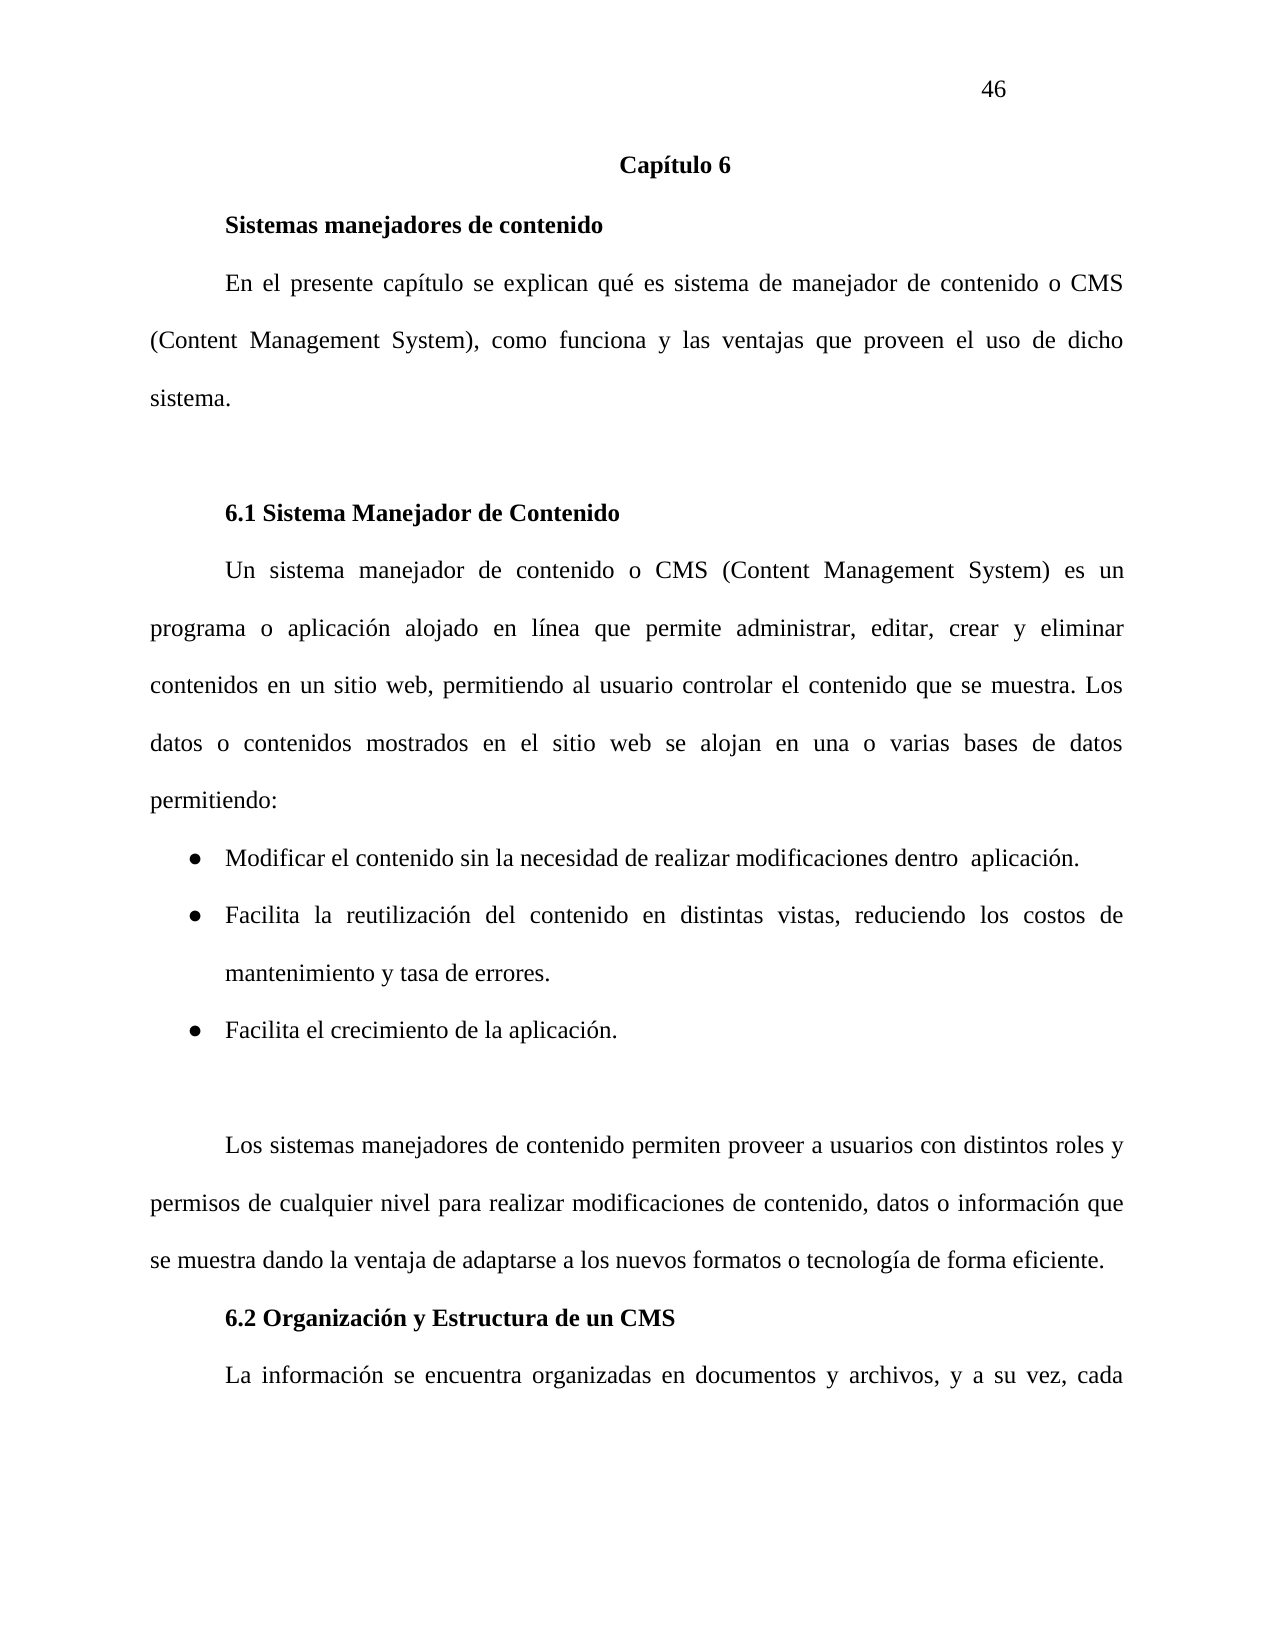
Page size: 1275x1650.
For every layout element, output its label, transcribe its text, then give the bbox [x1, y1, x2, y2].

subtitle Sistemas manejadores de contenido [150, 211, 1125, 239]
list Modificar el contenido sin la necesidad de realizar modificaciones dentro aplicación. [187, 843, 1125, 872]
subtitle Capítulo 6 [150, 150, 1125, 179]
list Facilita la reutilización del contenido en distintas vistas, reduciendo los costos de mantenimiento y tasa de errores. [187, 901, 1125, 987]
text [150, 1361, 1125, 1389]
subtitle 6.2 Organización y Estructura de un CMS [150, 1303, 1125, 1332]
text Los sistemas manejadores de contenido permiten proveer a usuarios con distintos roles y permisos de cualquier nivel para realizar modificaciones de contenido, datos o información que se muestra dando la ventaja de adaptarse a los nuevos formatos o tecnología de forma eficiente. [150, 1131, 1125, 1274]
list Facilita el crecimiento de la aplicación. [187, 1016, 1125, 1044]
text Un sistema manejador de contenido o CMS (Content Management System) es un programa o aplicación alojado en línea que permite administrar, editar, crear y eliminar contenidos en un sitio web, permitiendo al usuario controlar el contenido que se muestra. Los datos o contenidos mostrados en el sitio web se alojan en una o varias bases de datos permitiendo: [150, 556, 1125, 814]
text En el presente capítulo se explican qué es sistema de manejador de contenido o CMS (Content Management System), como funciona y las ventajas que proveen el uso de dicho sistema. [150, 268, 1125, 412]
subtitle 6.1 Sistema Manejador de Contenido [150, 498, 1125, 527]
